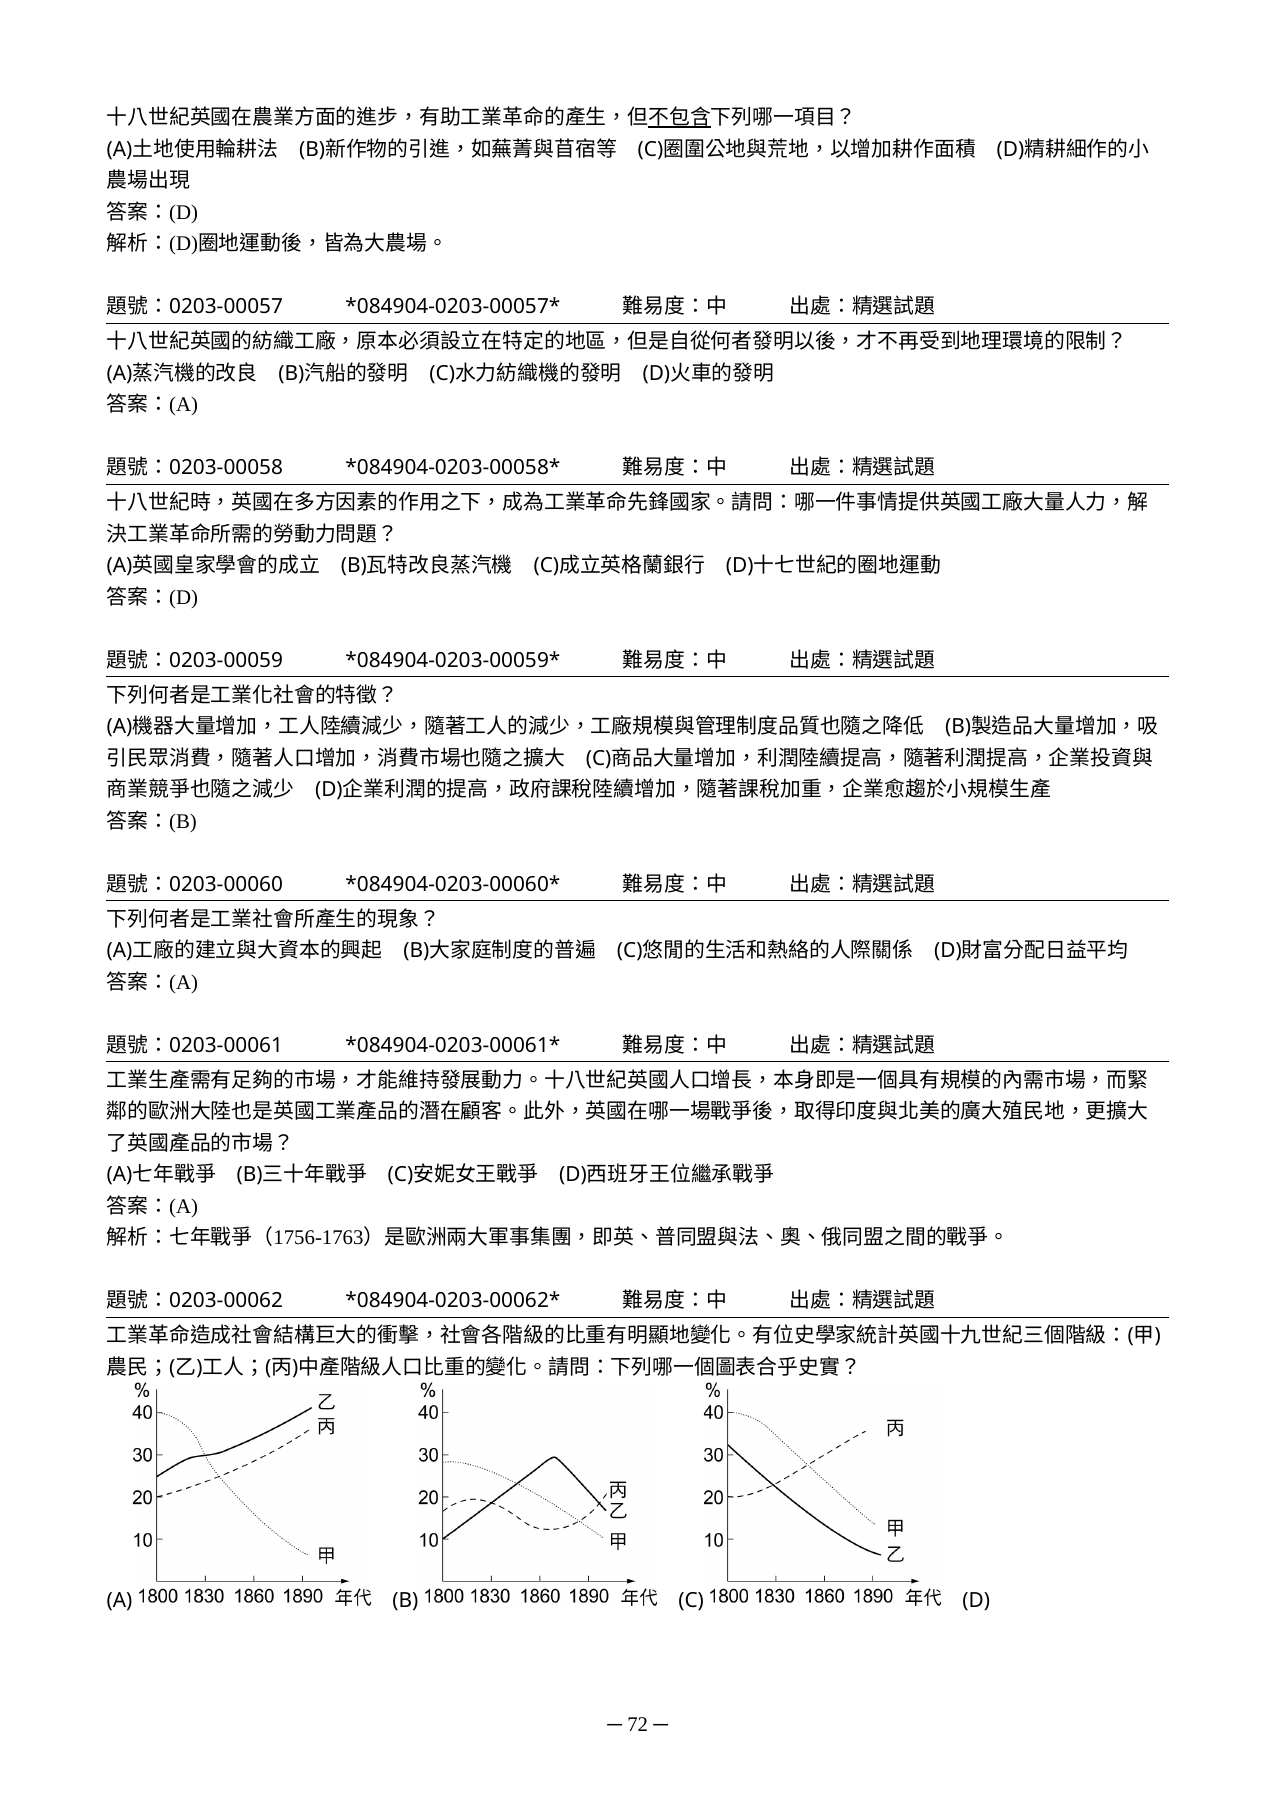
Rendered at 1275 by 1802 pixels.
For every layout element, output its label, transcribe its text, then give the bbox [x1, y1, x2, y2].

text 答案：(A) [106, 387, 1169, 418]
text 十八世紀英國的紡織工廠，原本必須設立在特定的地區，但是自從何者發明以後，才不再受到地理環境的限制？ (A)蒸汽機的改良 (B)汽船的發明 (C)水力紡織機的發明 (D)火車的發明 [106, 324, 1169, 387]
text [106, 1318, 1169, 1633]
text 十八世紀英國在農業方面的進步，有助工業革命的產生，但不包含下列哪一項目？ (A)土地使用輪耕法 (B)新作物的引進，如蕪菁與苜宿等 (C)圈圍公地與荒地，以增加耕作面積 (D)精耕細作的小農場出現 [106, 100, 1169, 194]
picture [418, 1381, 658, 1608]
text 題號：0203-00059 *084904-0203-00059* 難易度：中 出處：精選試題 [106, 642, 1169, 676]
text 下列何者是工業化社會的特徵？ (A)機器大量增加，工人陸續減少，隨著工人的減少，工廠規模與管理制度品質也隨之降低 (B)製造品大量增加，吸引民眾消費，隨著人口增加，消費市場也隨之擴大 (C)商品大量增加，利潤陸續提高，隨著利潤提高，企業投資與商業競爭也隨之減少 (D)企業利潤的提高，政府課稅陸續增加，隨著課稅加重，企業愈趨於小規模生產 [106, 677, 1169, 803]
text 題號：0203-00061 *084904-0203-00061* 難易度：中 出處：精選試題 [106, 1027, 1169, 1061]
text 工業生產需有足夠的市場，才能維持發展動力。十八世紀英國人口增長，本身即是一個具有規模的內需市場，而緊鄰的歐洲大陸也是英國工業產品的潛在顧客。此外，英國在哪一場戰爭後，取得印度與北美的廣大殖民地，更擴大了英國產品的市場？ (A)七年戰爭 (B)三十年戰爭 (C)安妮女王戰爭 (D)西班牙王位繼承戰爭 [106, 1062, 1169, 1188]
text 答案：(B) [106, 803, 1169, 835]
text 解析：(D)圈地運動後，皆為大農場。 [106, 226, 1169, 257]
text 題號：0203-00062 *084904-0203-00062* 難易度：中 出處：精選試題 [106, 1283, 1169, 1317]
text 解析：七年戰爭（1756-1763）是歐洲兩大軍事集團，即英、普同盟與法、奧、俄同盟之間的戰爭。 [106, 1220, 1169, 1252]
picture [132, 1381, 372, 1608]
text 答案：(A) [106, 964, 1169, 996]
text 題號：0203-00058 *084904-0203-00058* 難易度：中 出處：精選試題 [106, 450, 1169, 484]
text 答案：(A) [106, 1188, 1169, 1220]
text 答案：(D) [106, 194, 1169, 226]
picture [703, 1381, 942, 1608]
text 題號：0203-00057 *084904-0203-00057* 難易度：中 出處：精選試題 [106, 289, 1169, 323]
text 題號：0203-00060 *084904-0203-00060* 難易度：中 出處：精選試題 [106, 867, 1169, 900]
text 十八世紀時，英國在多方因素的作用之下，成為工業革命先鋒國家。請問：哪一件事情提供英國工廠大量人力，解決工業革命所需的勞動力問題？ (A)英國皇家學會的成立 (B)瓦特改良蒸汽機 (C)成立英格蘭銀行 (D)十七世紀的圈地運動 [106, 485, 1169, 579]
text 下列何者是工業社會所產生的現象？ (A)工廠的建立與大資本的興起 (B)大家庭制度的普遍 (C)悠閒的生活和熱絡的人際關係 (D)財富分配日益平均 [106, 901, 1169, 964]
text 答案：(D) [106, 579, 1169, 611]
